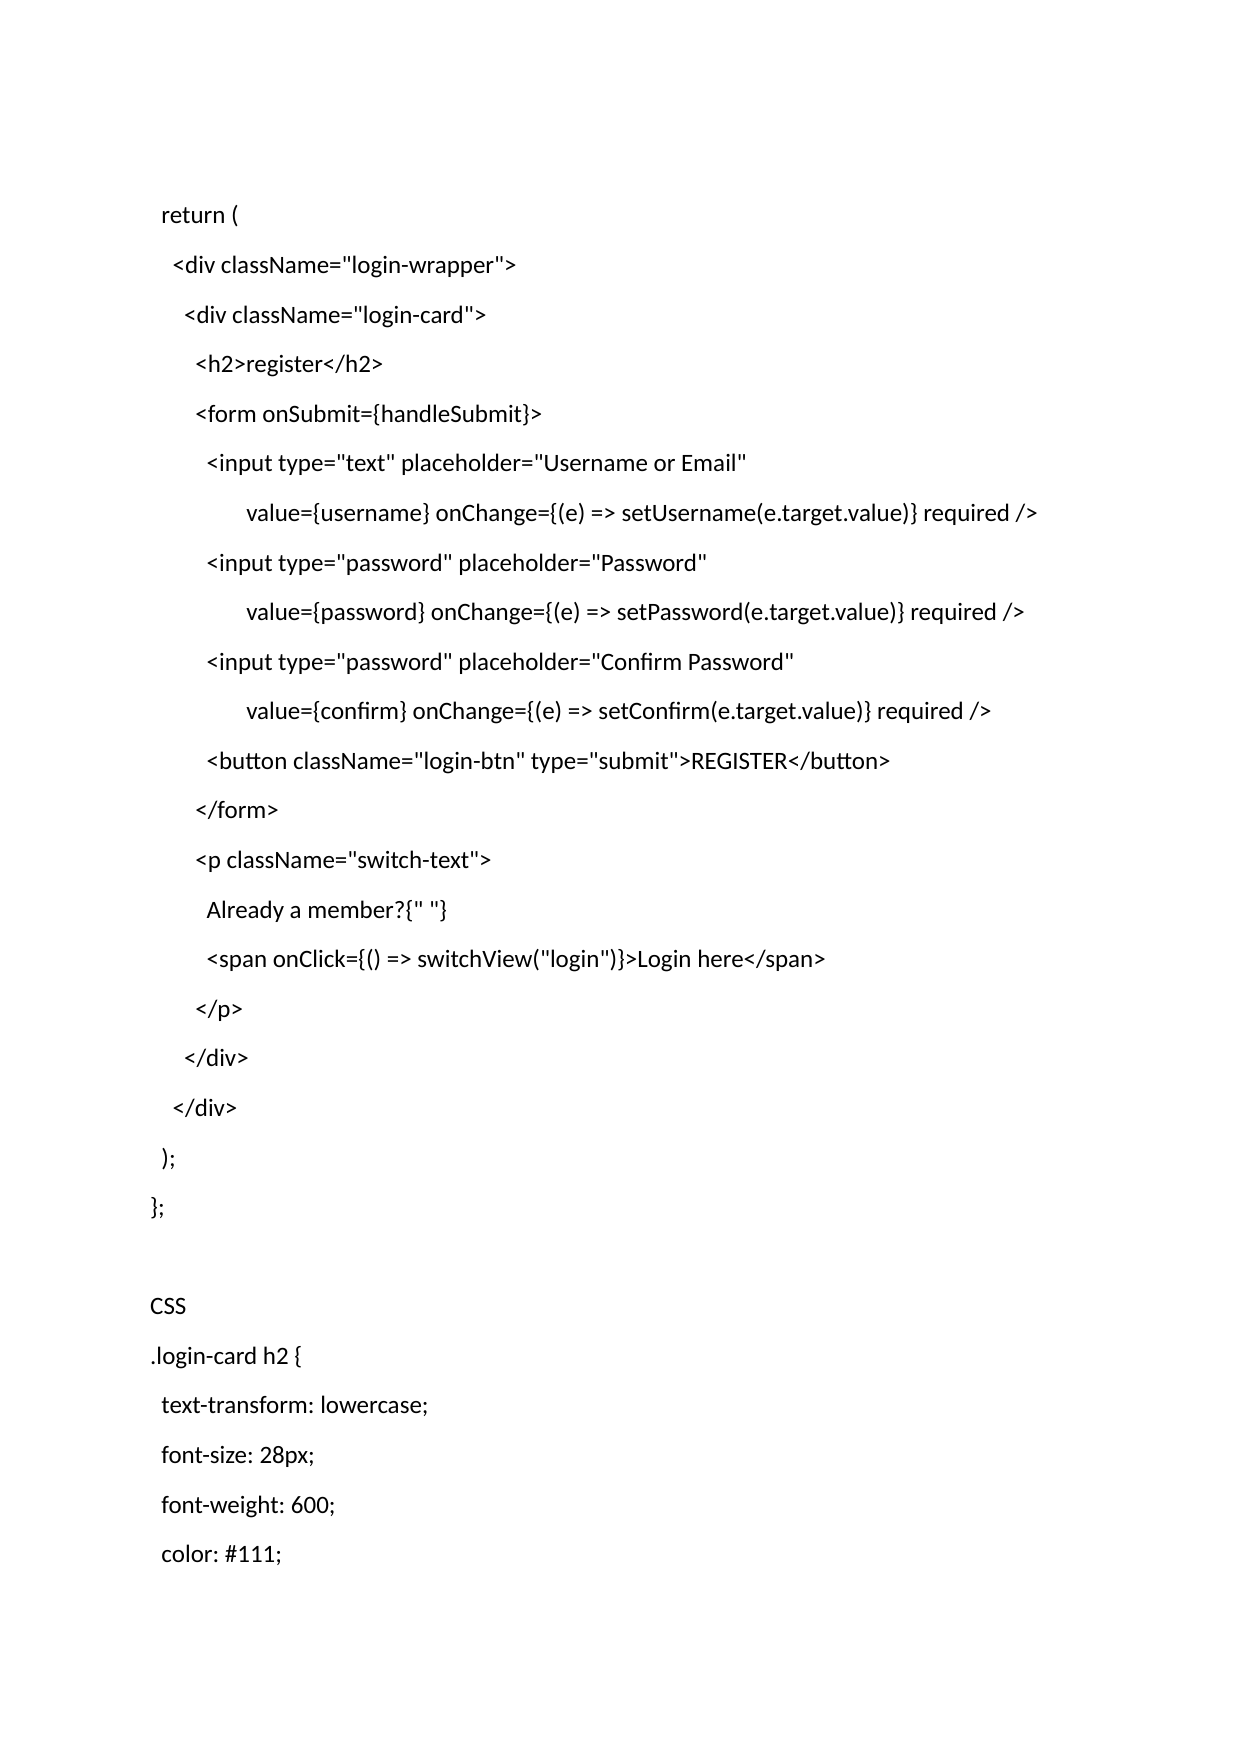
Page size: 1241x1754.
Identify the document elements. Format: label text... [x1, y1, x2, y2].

text </div> [150, 1092, 1090, 1123]
text value={confirm} onChange={(e) => setConfirm(e.target.value)} required /> [150, 695, 1090, 726]
text <input type="text" placeholder="Username or Email" [150, 447, 1090, 478]
text <h2>register</h2> [150, 348, 1090, 379]
text value={username} onChange={(e) => setUsername(e.target.value)} required /> [150, 497, 1090, 528]
text <input type="password" placeholder="Password" [150, 547, 1090, 577]
text Already a member?{" "} [150, 894, 1090, 924]
text ); [150, 1142, 1090, 1172]
text </p> [150, 993, 1090, 1023]
text }; [150, 1191, 1090, 1222]
text <input type="password" placeholder="Confirm Password" [150, 646, 1090, 676]
text <p className="switch-text"> [150, 844, 1090, 875]
text </form> [150, 794, 1090, 825]
text font-weight: 600; [150, 1489, 1090, 1519]
text font-size: 28px; [150, 1439, 1090, 1470]
text <div className="login-card"> [150, 299, 1090, 329]
text value={password} onChange={(e) => setPassword(e.target.value)} required /> [150, 596, 1090, 627]
text return ( [150, 199, 1090, 230]
text CSS [150, 1290, 1090, 1321]
text <form onSubmit={handleSubmit}> [150, 398, 1090, 428]
text <button className="login-btn" type="submit">REGISTER</button> [150, 745, 1090, 776]
text color: #111; [150, 1538, 1090, 1569]
text text-transform: lowercase; [150, 1389, 1090, 1420]
text <span onClick={() => switchView("login")}>Login here</span> [150, 943, 1090, 974]
text </div> [150, 1042, 1090, 1073]
text .login-card h2 { [150, 1340, 1090, 1371]
text <div className="login-wrapper"> [150, 249, 1090, 280]
